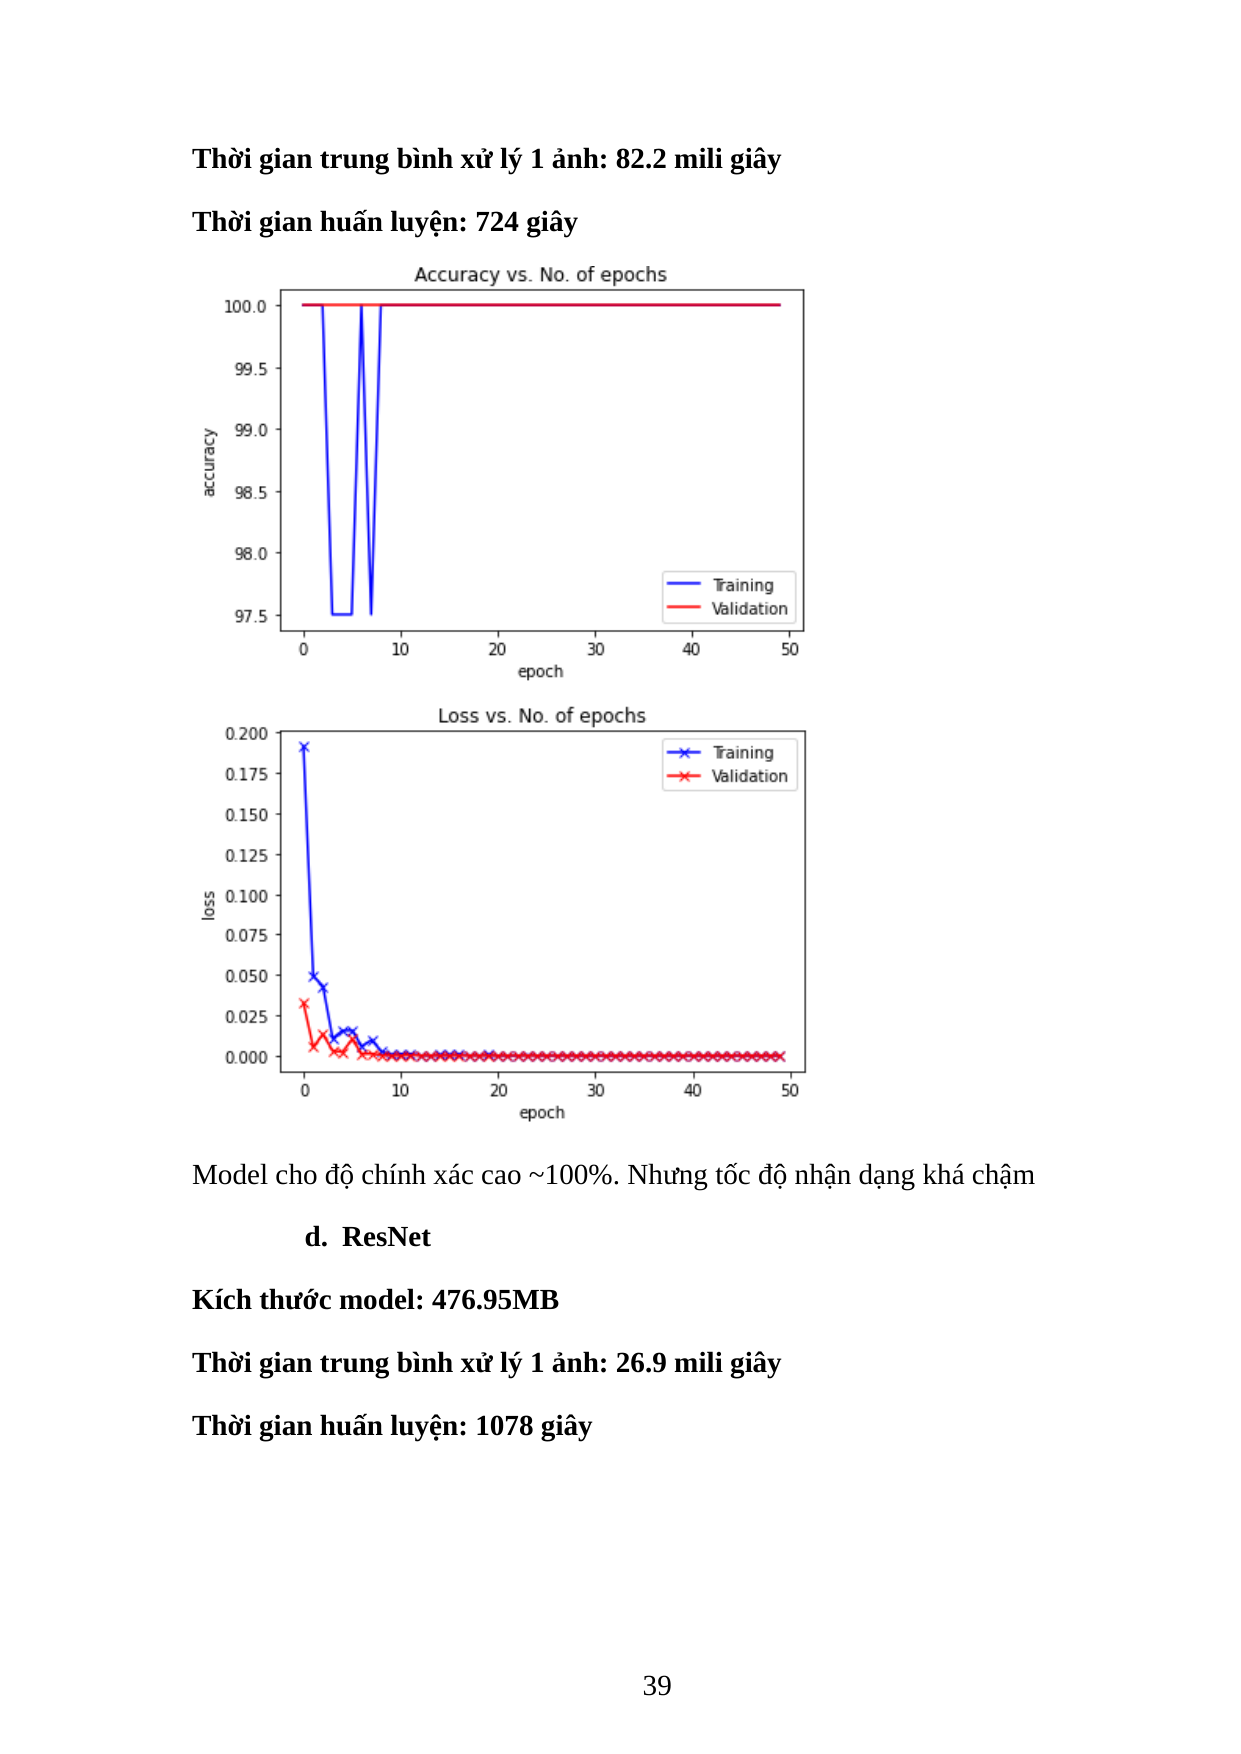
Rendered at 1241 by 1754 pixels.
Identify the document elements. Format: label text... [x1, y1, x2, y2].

text Thời gian trung bình xử lý 1 ảnh: 82.2 mili giây [192, 141, 1122, 174]
picture [191, 266, 872, 1128]
text Thời gian trung bình xử lý 1 ảnh: 26.9 mili giây [192, 1345, 1122, 1379]
list ResNet [304, 1219, 1122, 1253]
text Kích thước model: 476.95MB [192, 1282, 1122, 1316]
text Thời gian huấn luyện: 724 giây [192, 204, 1122, 237]
text Thời gian huấn luyện: 1078 giây [192, 1408, 1122, 1442]
text Model cho độ chính xác cao ~100%. Nhưng tốc độ nhận dạng khá chậm [192, 1157, 1122, 1190]
